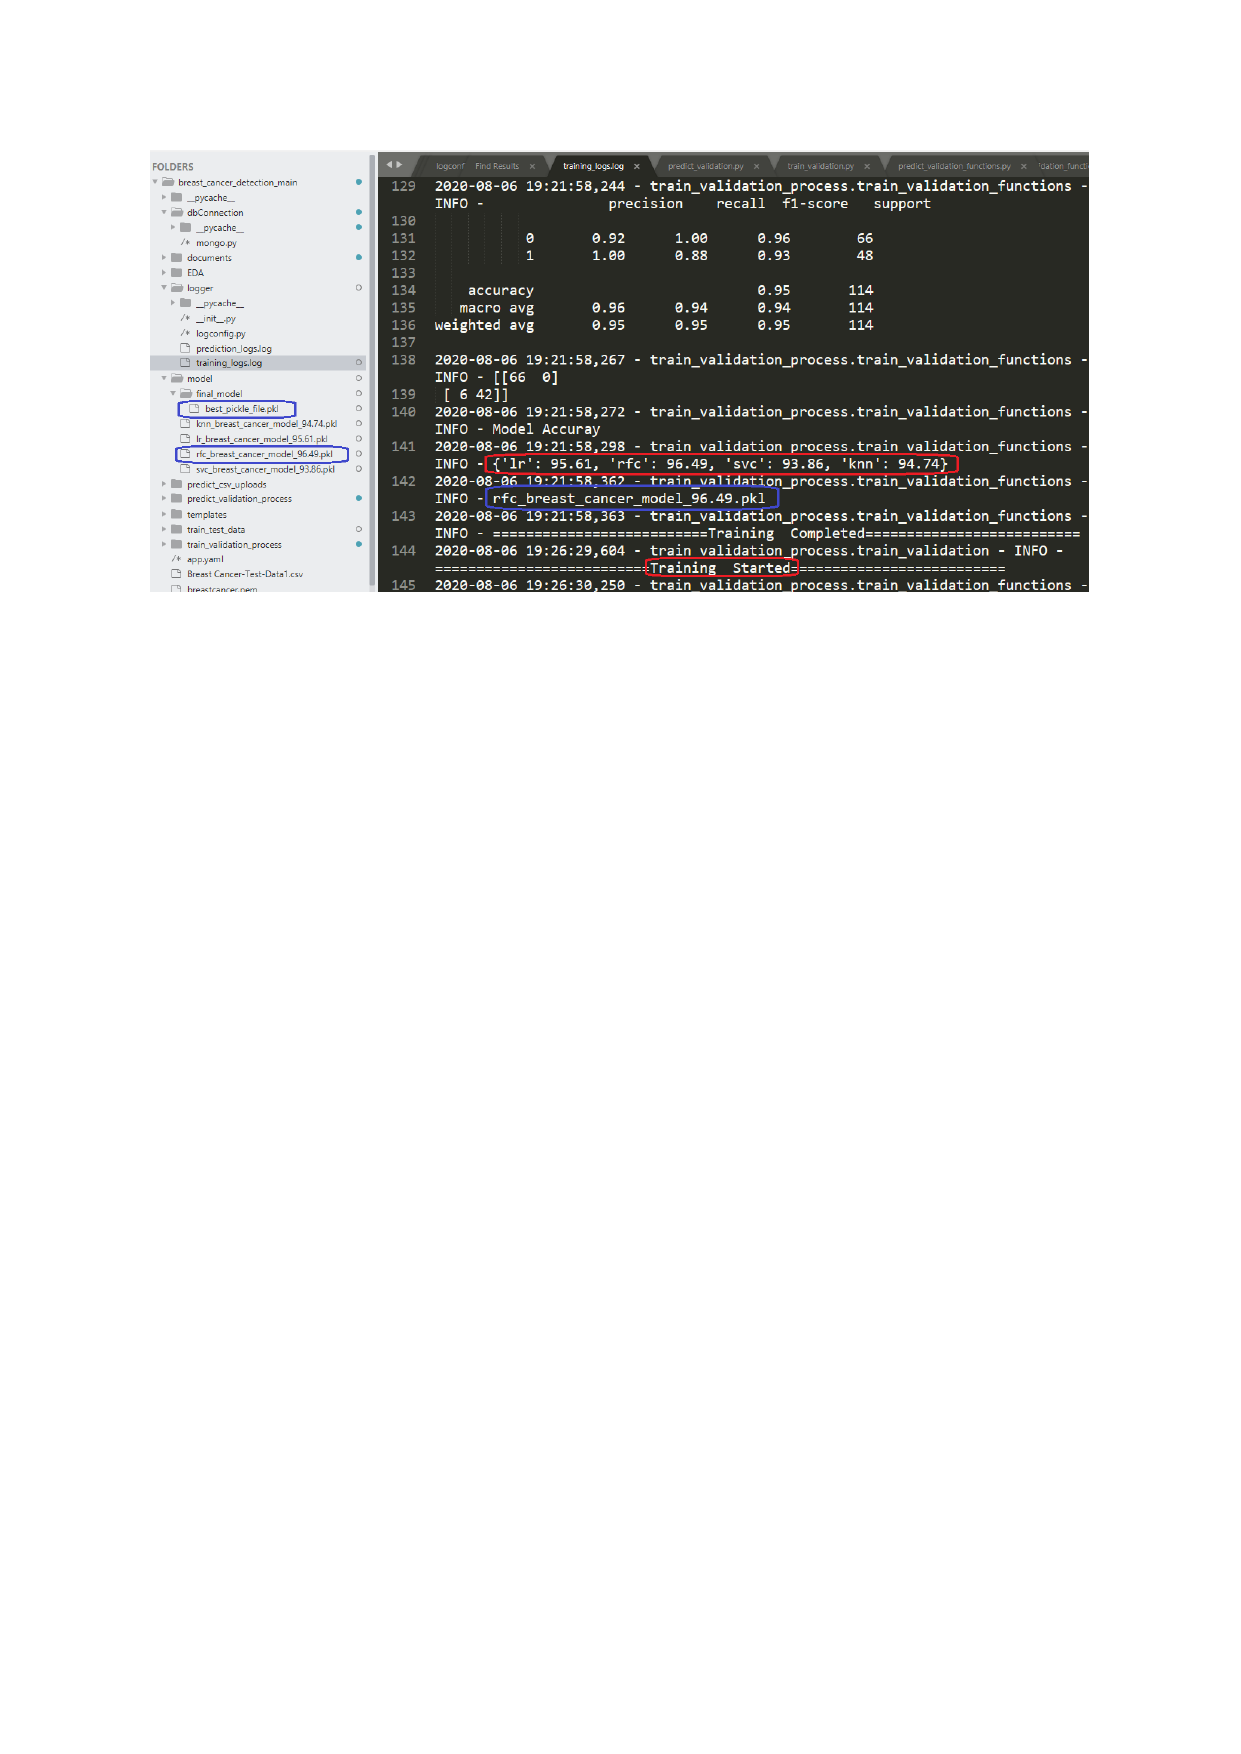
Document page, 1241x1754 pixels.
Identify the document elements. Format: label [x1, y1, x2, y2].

picture [150, 150, 1089, 592]
